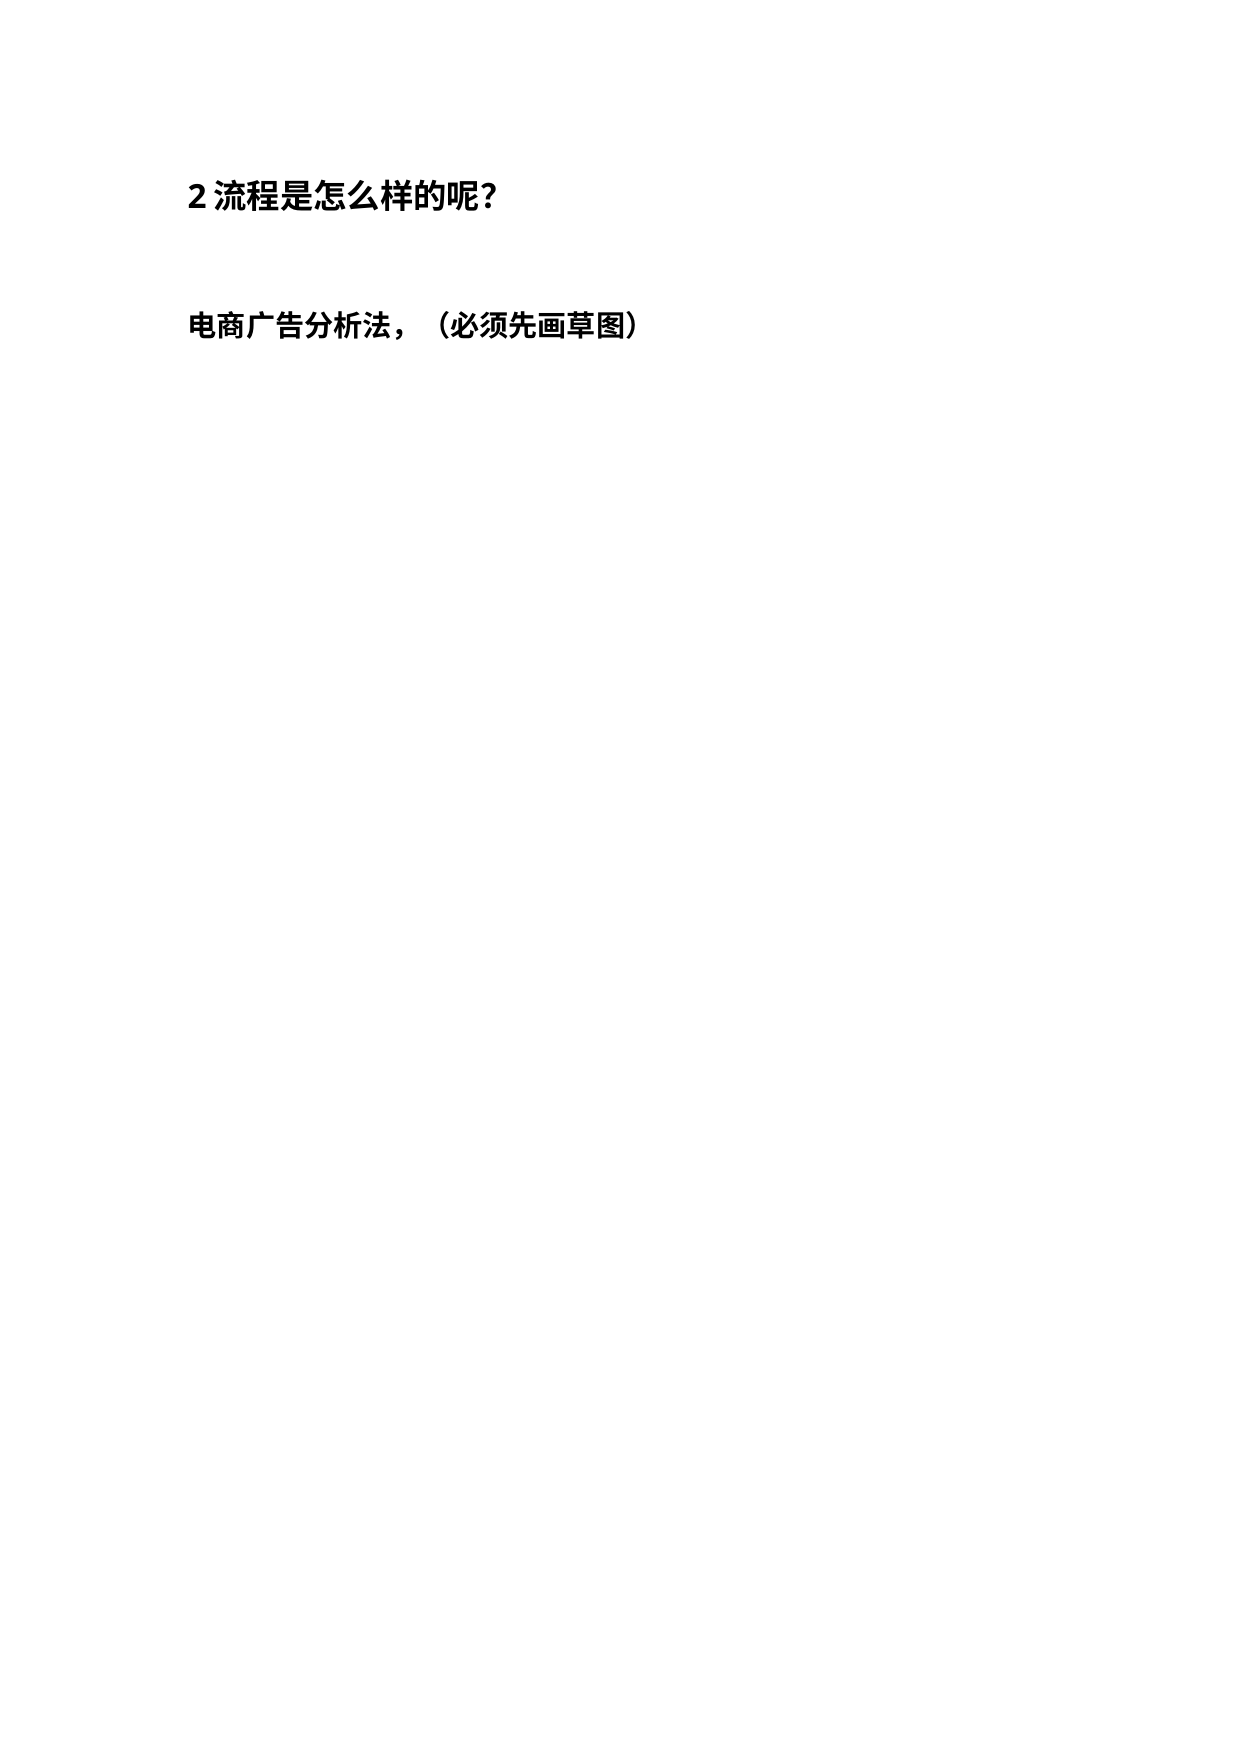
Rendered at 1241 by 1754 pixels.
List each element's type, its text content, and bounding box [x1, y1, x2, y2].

subtitle 2流程是怎么样的呢？ [187, 162, 1053, 227]
subtitle 电商广告分析法，（必须先画草图） [187, 291, 1053, 356]
